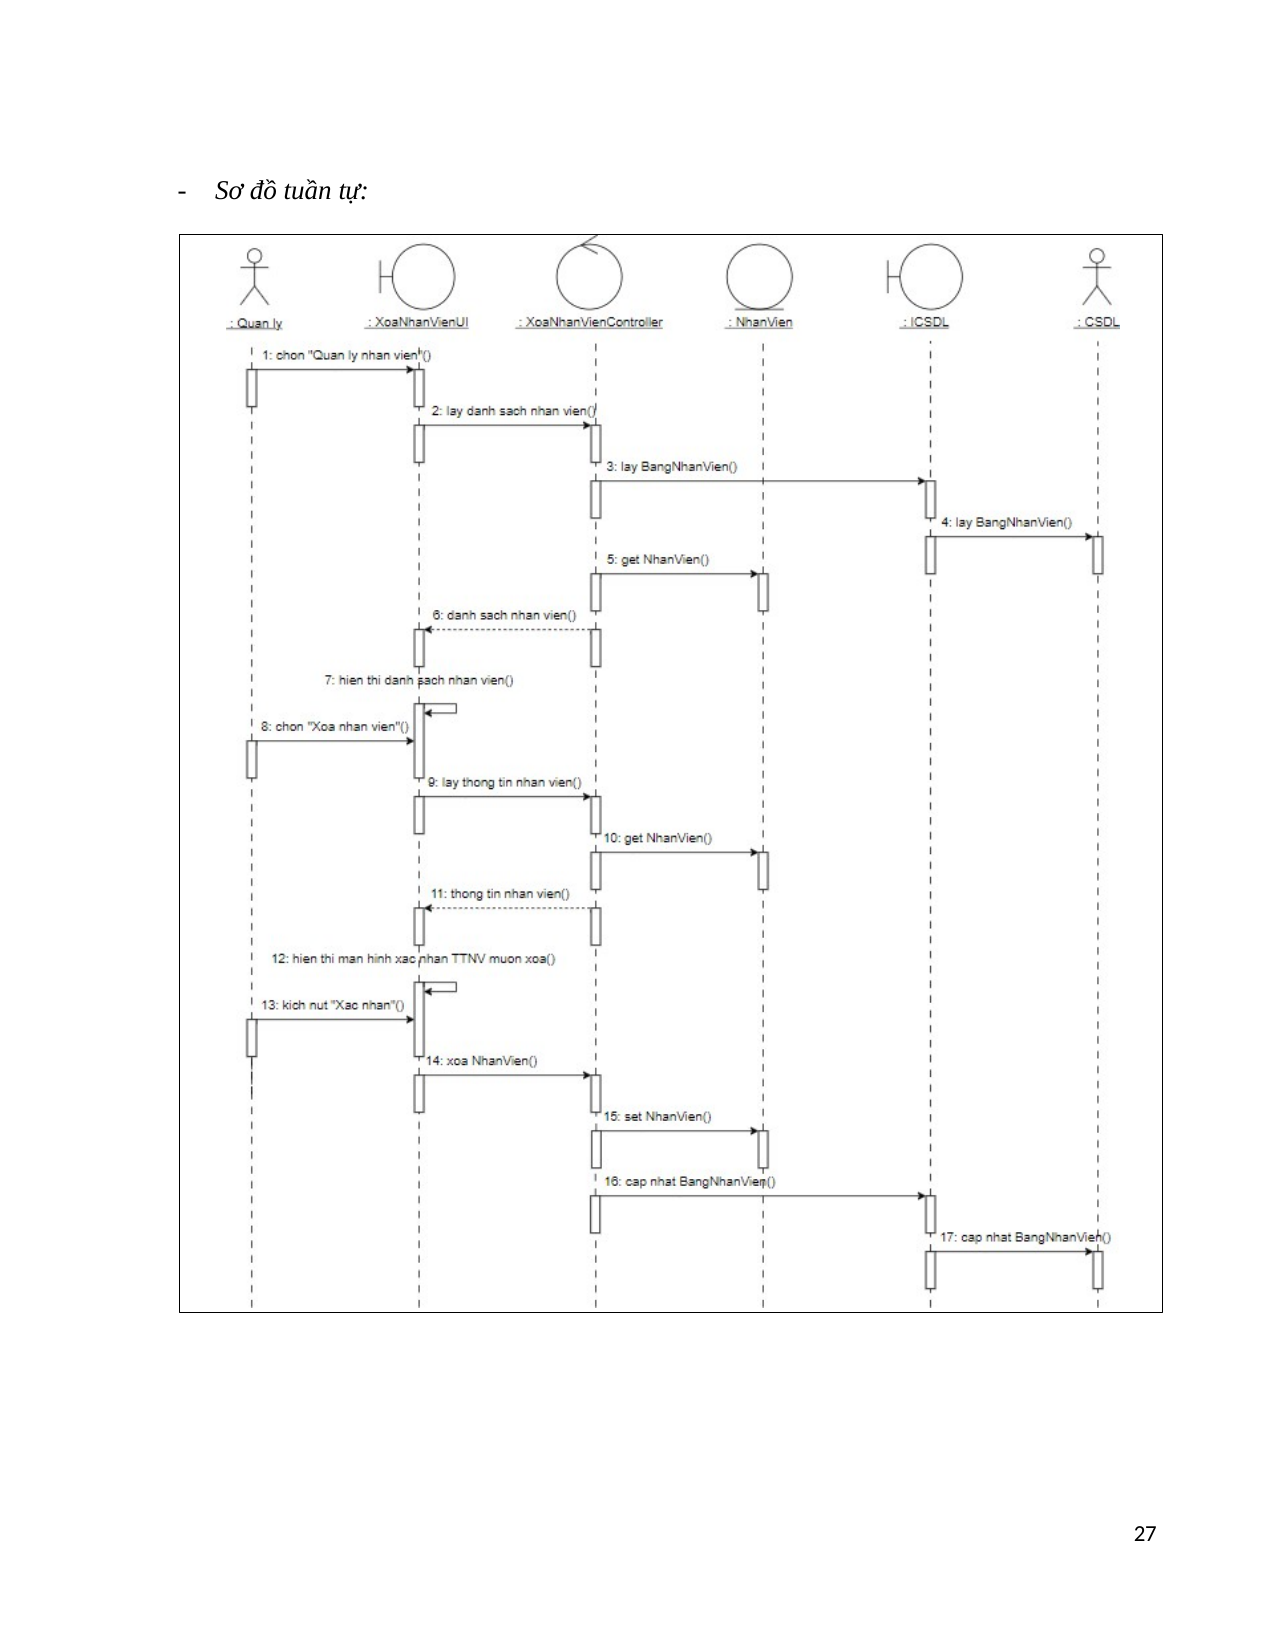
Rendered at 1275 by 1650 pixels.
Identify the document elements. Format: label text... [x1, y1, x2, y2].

picture [226, 235, 1120, 1308]
list Sơ đồ tuần tự: [177, 174, 1162, 206]
